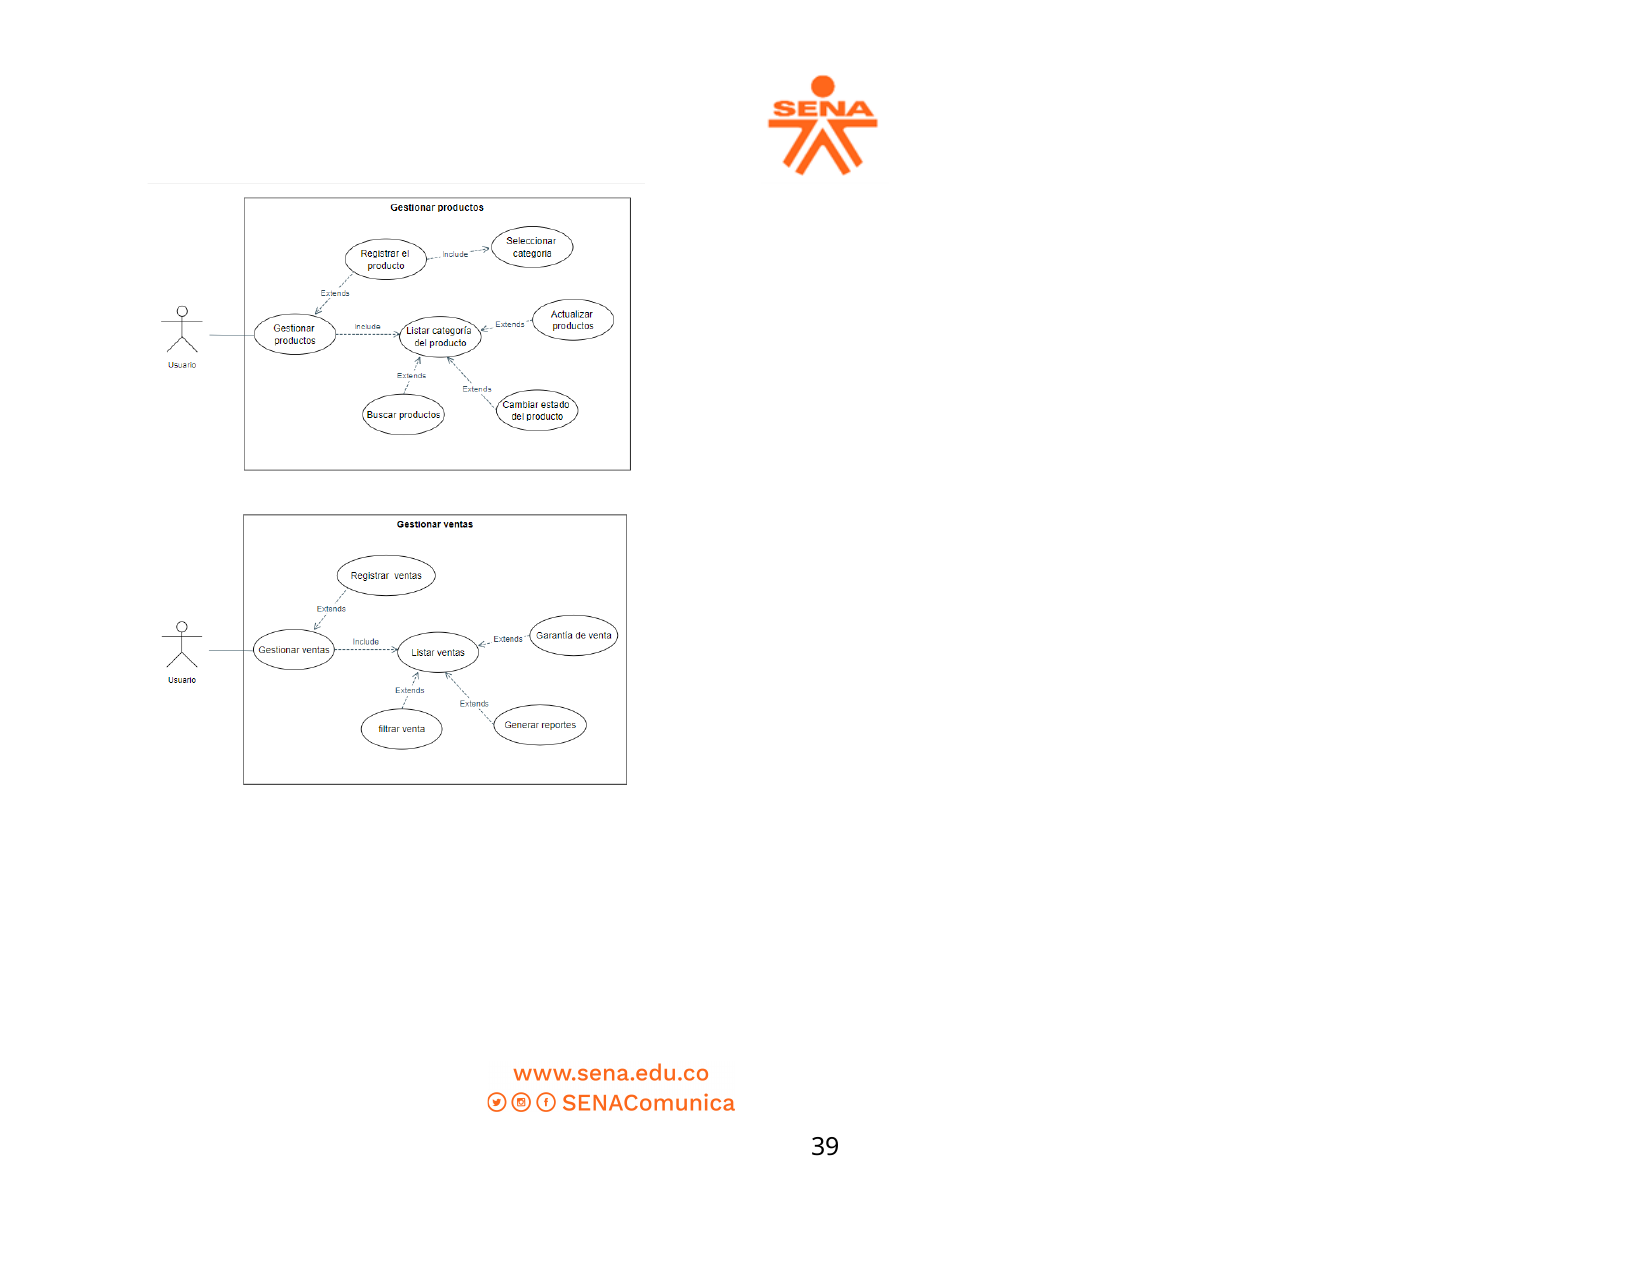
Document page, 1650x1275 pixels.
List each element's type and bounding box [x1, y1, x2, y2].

picture [147, 183, 645, 484]
picture [761, 73, 889, 184]
picture [487, 1061, 735, 1112]
picture [147, 502, 642, 799]
